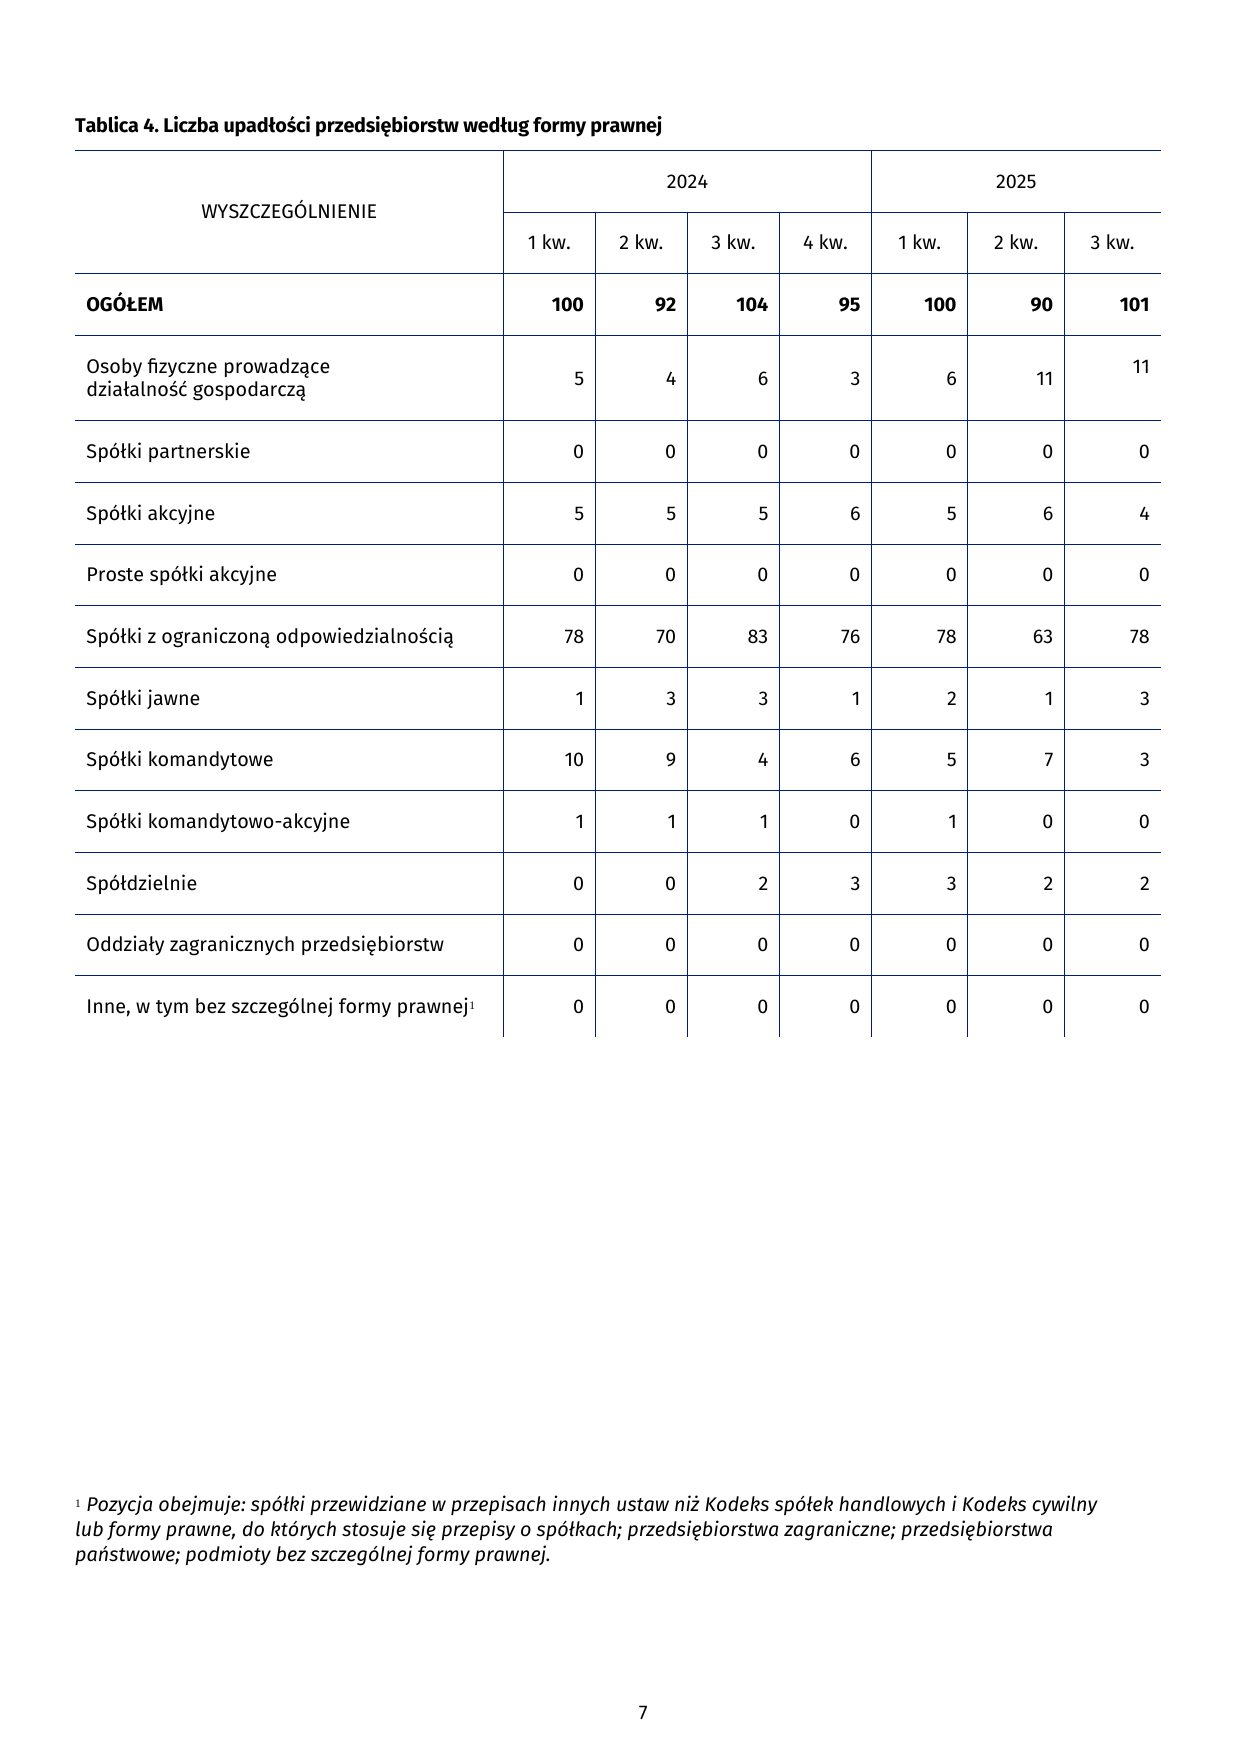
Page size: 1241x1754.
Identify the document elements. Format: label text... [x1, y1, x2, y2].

table_cell 100 [504, 274, 595, 335]
table_header 2024 [504, 151, 871, 212]
table_cell 1 [688, 791, 779, 852]
table_cell Spółki akcyjne [75, 483, 503, 544]
table_cell 0 [780, 976, 871, 1037]
table_cell 0 [968, 545, 1064, 605]
table_cell 0 [968, 421, 1064, 482]
table_cell 5 [504, 483, 595, 544]
table_cell 3 [780, 853, 871, 914]
table_cell 0 [504, 853, 595, 914]
table_cell 1 [872, 791, 967, 852]
table_cell 11 [1065, 336, 1161, 420]
table_cell 3 [688, 668, 779, 729]
table_cell 0 [780, 915, 871, 975]
table_cell 1 [504, 791, 595, 852]
table_cell 0 [504, 421, 595, 482]
table_cell 6 [688, 336, 779, 420]
table_cell 4 kw. [780, 213, 871, 273]
table_cell 78 [504, 606, 595, 667]
table_cell 5 [504, 336, 595, 420]
table_cell 1 [780, 668, 871, 729]
table_cell 5 [872, 483, 967, 544]
table_cell 104 [688, 274, 779, 335]
table_cell Spółki z ograniczoną odpowiedzialnością [75, 606, 503, 667]
table_cell 2 kw. [968, 213, 1064, 273]
table_cell 5 [688, 483, 779, 544]
table_cell 95 [780, 274, 871, 335]
table_cell 0 [780, 545, 871, 605]
table_cell Oddziały zagranicznych przedsiębiorstw [75, 915, 503, 975]
table_cell 0 [688, 976, 779, 1037]
table_cell Spółki komandytowe [75, 730, 503, 790]
table_cell 0 [596, 976, 687, 1037]
table_cell 100 [872, 274, 967, 335]
table_cell 0 [596, 421, 687, 482]
table_cell 3 [780, 336, 871, 420]
table_cell Spółdzielnie [75, 853, 503, 914]
table_cell 2 [968, 853, 1064, 914]
table_cell 3 [1065, 730, 1161, 790]
table_cell 2 kw. [596, 213, 687, 273]
table_cell 0 [688, 545, 779, 605]
table_cell 7 [968, 730, 1064, 790]
table_cell 6 [968, 483, 1064, 544]
table_cell Spółki komandytowo-akcyjne [75, 791, 503, 852]
table_cell 6 [780, 730, 871, 790]
table_cell 4 [596, 336, 687, 420]
table_cell Spółki partnerskie [75, 421, 503, 482]
table_cell 4 [688, 730, 779, 790]
table_cell 78 [872, 606, 967, 667]
table_cell 2 [872, 668, 967, 729]
table_cell 1 [596, 791, 687, 852]
table_cell 70 [596, 606, 687, 667]
table_cell 78 [1065, 606, 1161, 667]
text Tablica 4. Liczba upadłości przedsiębiorstw według formy prawnej [75, 112, 1211, 137]
table_cell 5 [596, 483, 687, 544]
table_cell 2 [1065, 853, 1161, 914]
table_cell 0 [780, 421, 871, 482]
table_cell 9 [596, 730, 687, 790]
table_cell 1 [504, 668, 595, 729]
table_cell 0 [872, 421, 967, 482]
table_cell 101 [1065, 274, 1161, 335]
table_cell 0 [596, 853, 687, 914]
table_cell 2 [688, 853, 779, 914]
table_cell 0 [1065, 915, 1161, 975]
table_cell 3 [1065, 668, 1161, 729]
table_cell 0 [504, 545, 595, 605]
table_cell 3 kw. [688, 213, 779, 273]
table_cell 1 kw. [872, 213, 967, 273]
table_cell 0 [872, 545, 967, 605]
table_cell 0 [504, 976, 595, 1037]
table_cell 0 [596, 545, 687, 605]
table_cell 0 [968, 976, 1064, 1037]
table_cell 1 kw. [504, 213, 595, 273]
table_cell 0 [1065, 791, 1161, 852]
table_cell 0 [688, 915, 779, 975]
table_cell 1 [968, 668, 1064, 729]
table_cell 83 [688, 606, 779, 667]
table_cell Proste spółki akcyjne [75, 545, 503, 605]
table_cell 10 [504, 730, 595, 790]
table_cell 0 [872, 915, 967, 975]
table_cell Inne, w tym bez szczególnej formy prawnej [75, 976, 503, 1037]
table_cell 4 [1065, 483, 1161, 544]
table_cell 0 [1065, 421, 1161, 482]
table_cell Spółki jawne [75, 668, 503, 729]
table_cell 90 [968, 274, 1064, 335]
table_cell 6 [872, 336, 967, 420]
table_header 2025 [872, 151, 1161, 212]
table_cell 0 [968, 791, 1064, 852]
table_cell 3 [872, 853, 967, 914]
table_cell 6 [780, 483, 871, 544]
table_cell 76 [780, 606, 871, 667]
table_cell 0 [968, 915, 1064, 975]
table_cell 0 [596, 915, 687, 975]
table_cell 63 [968, 606, 1064, 667]
table_cell 92 [596, 274, 687, 335]
table_cell 11 [968, 336, 1064, 420]
table_cell 5 [872, 730, 967, 790]
table_cell Osoby fizyczne prowadzące działalność gospodarczą [75, 336, 503, 420]
table_cell 3 kw. [1065, 213, 1161, 273]
table_cell 0 [1065, 976, 1161, 1037]
table_cell OGÓŁEM [75, 274, 503, 335]
table_cell 0 [872, 976, 967, 1037]
table_cell 0 [780, 791, 871, 852]
table_cell 0 [688, 421, 779, 482]
table_cell 0 [1065, 545, 1161, 605]
table_cell 0 [504, 915, 595, 975]
table_cell 3 [596, 668, 687, 729]
table_header WYSZCZEGÓLNIENIE [75, 151, 503, 273]
